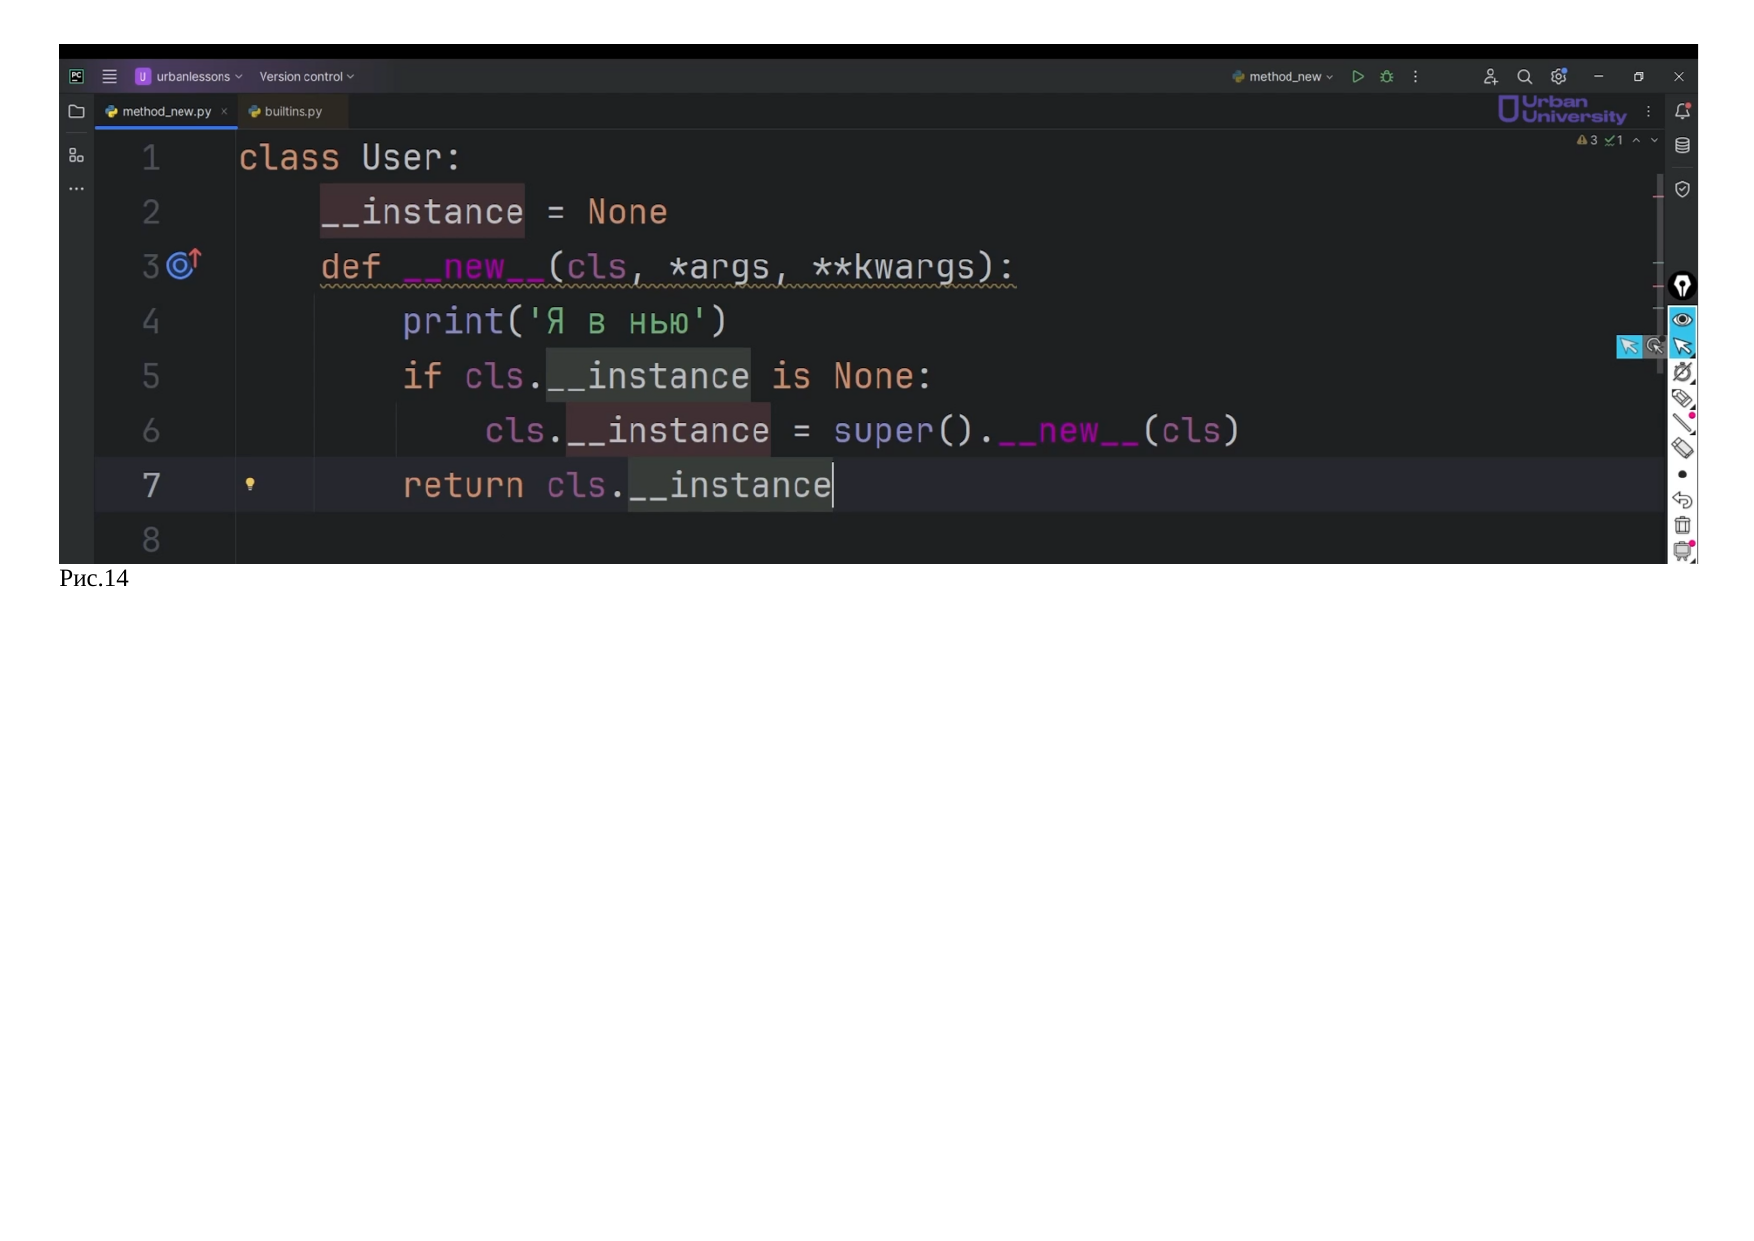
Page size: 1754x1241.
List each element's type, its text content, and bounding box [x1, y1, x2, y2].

picture [59, 44, 1699, 564]
text Рис.14 [59, 564, 1698, 592]
